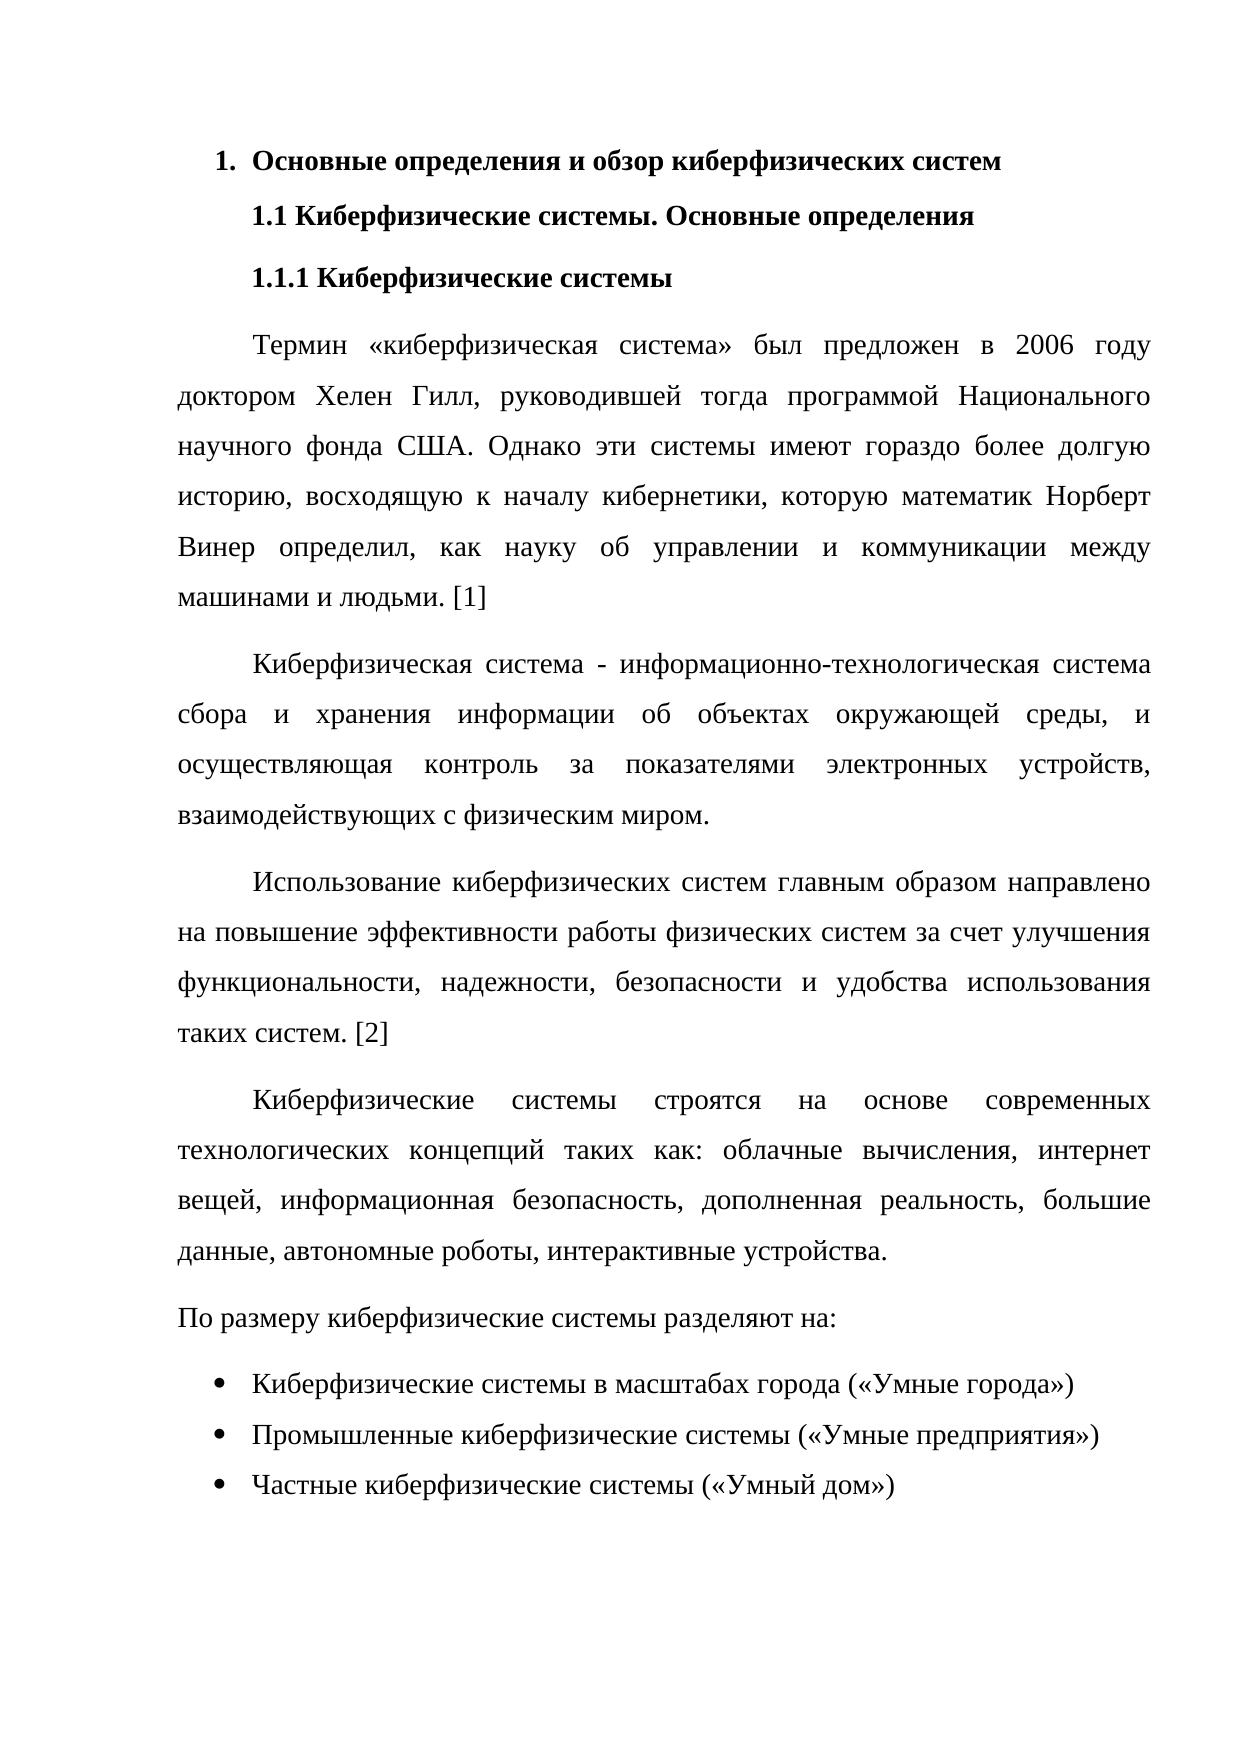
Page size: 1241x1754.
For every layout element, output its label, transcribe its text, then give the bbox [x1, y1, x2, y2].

list Киберфизические системы в масштабах города («Умные города») [214, 1367, 1152, 1400]
list Промышленные киберфизические системы («Умные предприятия») [214, 1417, 1152, 1451]
text Киберфизическая система - информационно-технологическая система сбора и хранения информации об объектах окружающей среды, и осуществляющая контроль за показателями электронных устройств, взаимодействующих с физическим миром. [177, 646, 1152, 830]
subtitle Основные определения и обзор киберфизических систем [214, 143, 1152, 177]
text Киберфизические системы строятся на основе современных технологических концепций таких как: облачные вычисления, интернет вещей, информационная безопасность, дополненная реальность, большие данные, автономные роботы, интерактивные устройства. [177, 1082, 1152, 1266]
text Использование киберфизических систем главным образом направлено на повышение эффективности работы физических систем за счет улучшения функциональности, надежности, безопасности и удобства использования таких систем. [177, 864, 1152, 1048]
text Термин «киберфизическая система» был предложен в 2006 году доктором Хелен Гилл, руководившей тогда программой Национального научного фонда США. Однако эти системы имеют гораздо более долгую историю, восходящую к началу кибернетики, которую математик Норберт Винер определил, как науку об управлении и коммуникации между машинами и людьми. [177, 327, 1152, 612]
text 1.1.1 Киберфизические системы [177, 260, 1152, 294]
list Частные киберфизические системы («Умный дом») [214, 1467, 1152, 1501]
subtitle 1.1 Киберфизические системы. Основные определения [177, 198, 1152, 231]
text По размеру киберфизические системы разделяют на: [177, 1300, 1152, 1333]
